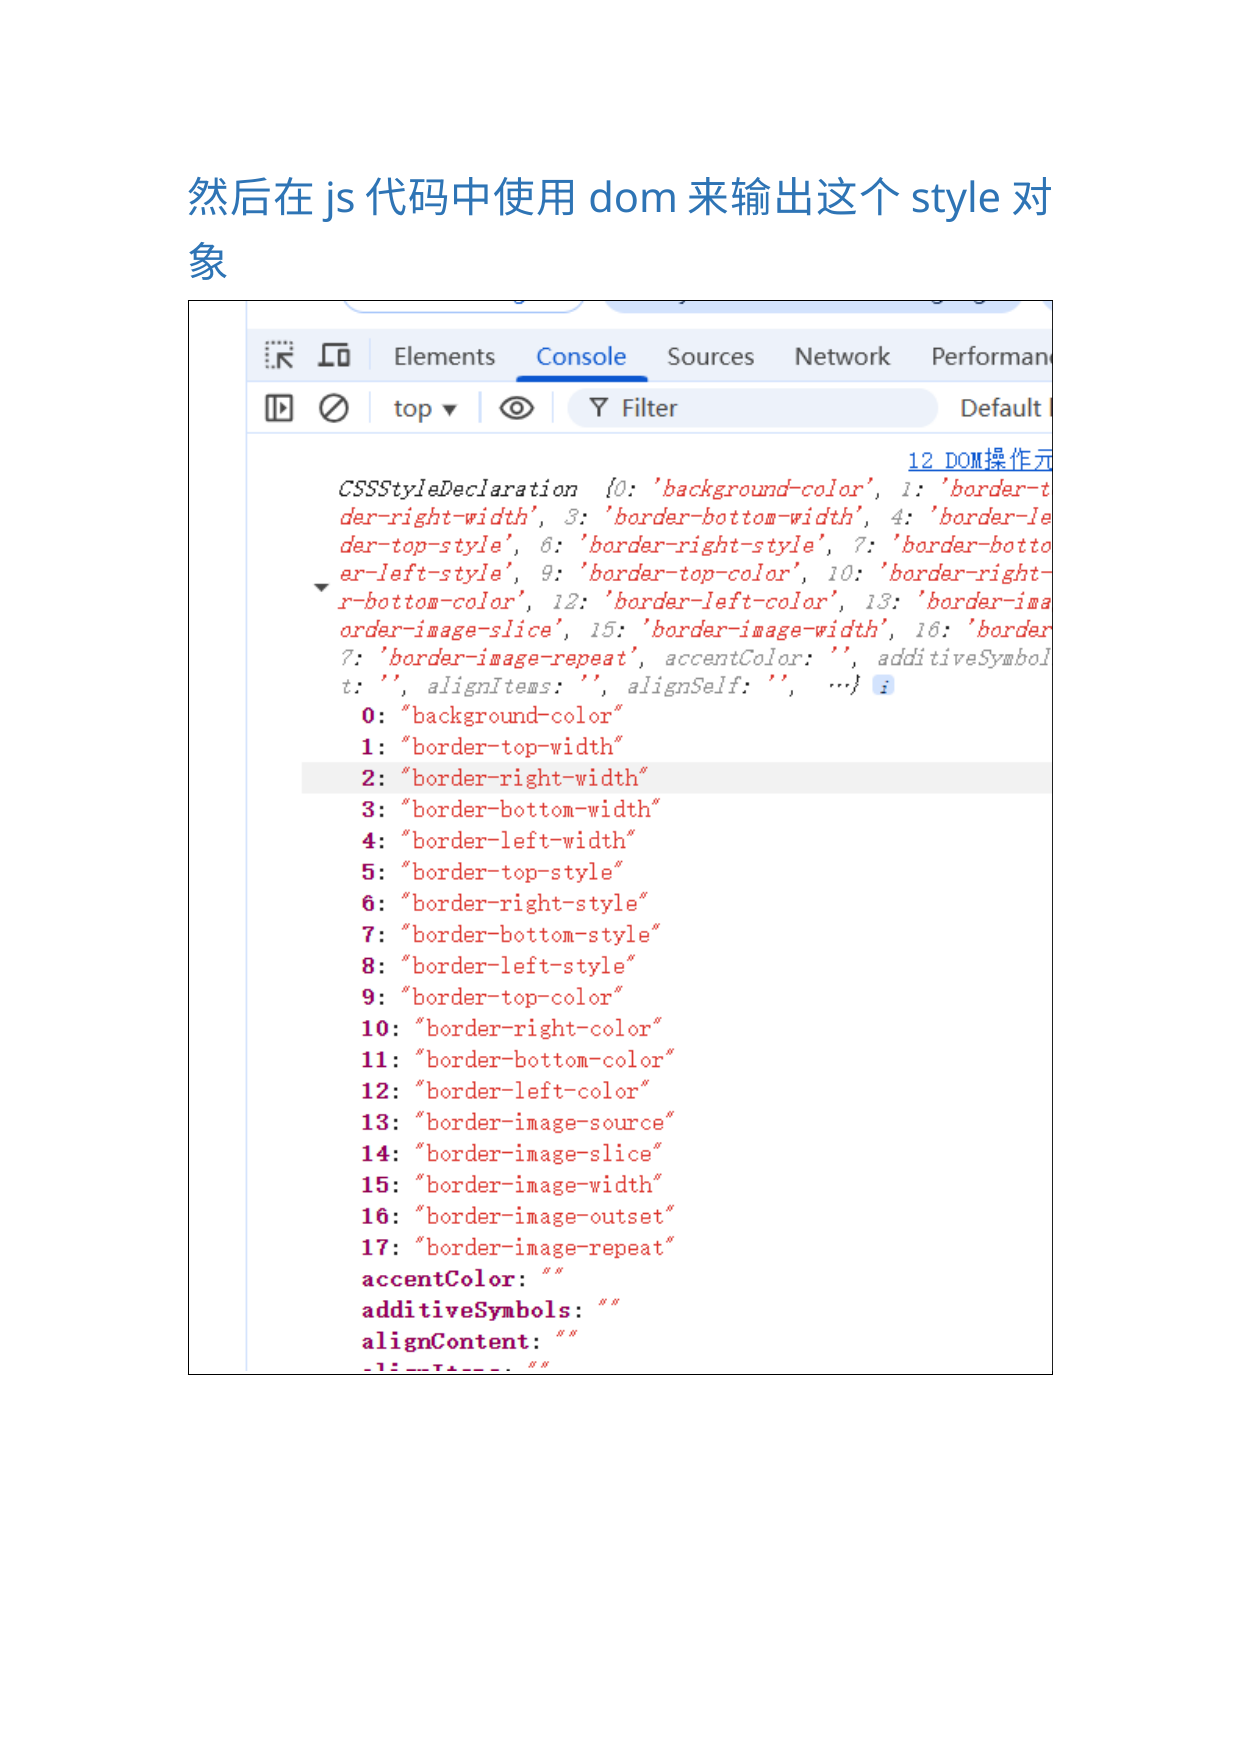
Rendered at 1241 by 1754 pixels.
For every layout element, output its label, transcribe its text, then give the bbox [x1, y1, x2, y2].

table_header [189, 301, 1052, 1374]
picture [199, 301, 1053, 1371]
subtitle 然后在js代码中使用dom来输出这个style对象 [187, 162, 1053, 292]
